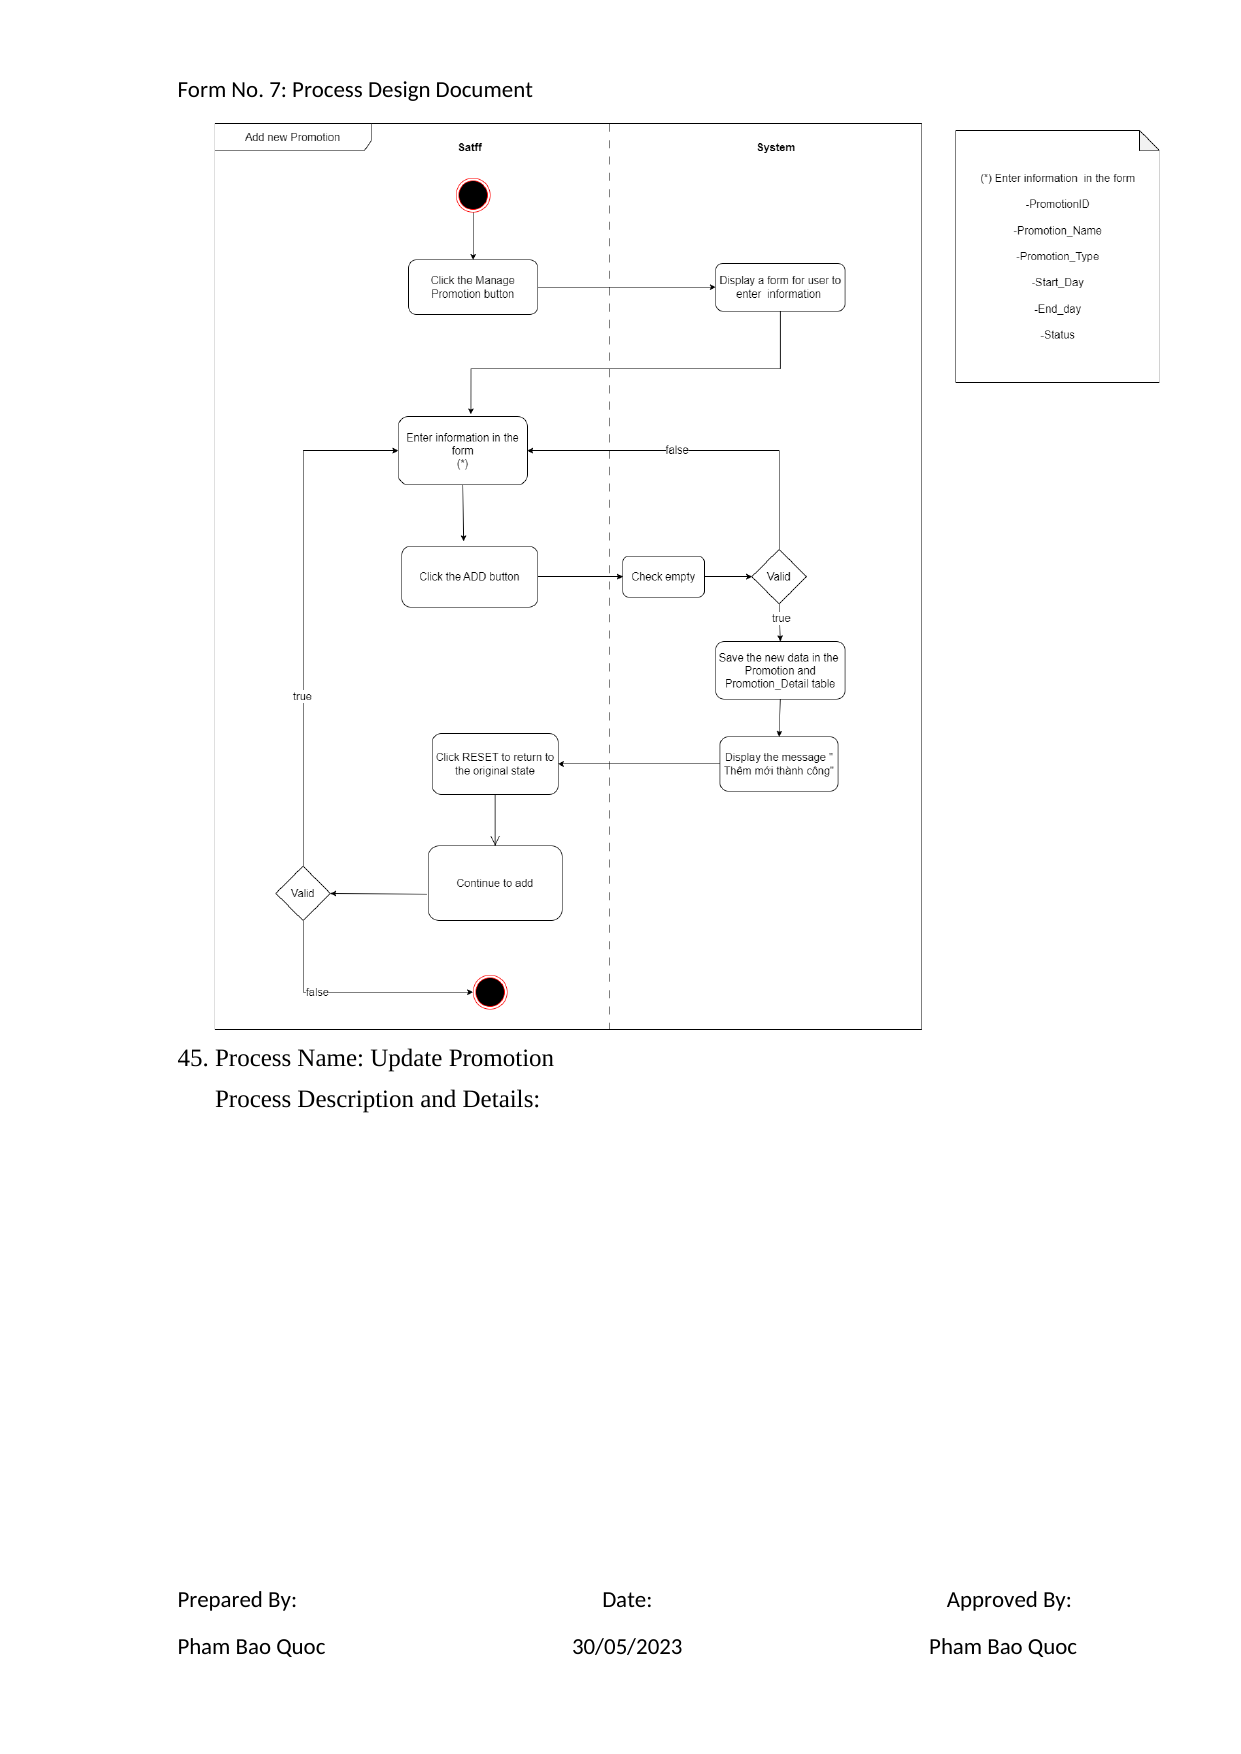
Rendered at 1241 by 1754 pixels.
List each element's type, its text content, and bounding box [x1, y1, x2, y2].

text Process Description and Details: [215, 1084, 1122, 1113]
picture [214, 123, 1160, 1031]
list Process Name: Update Promotion [177, 1043, 1122, 1071]
